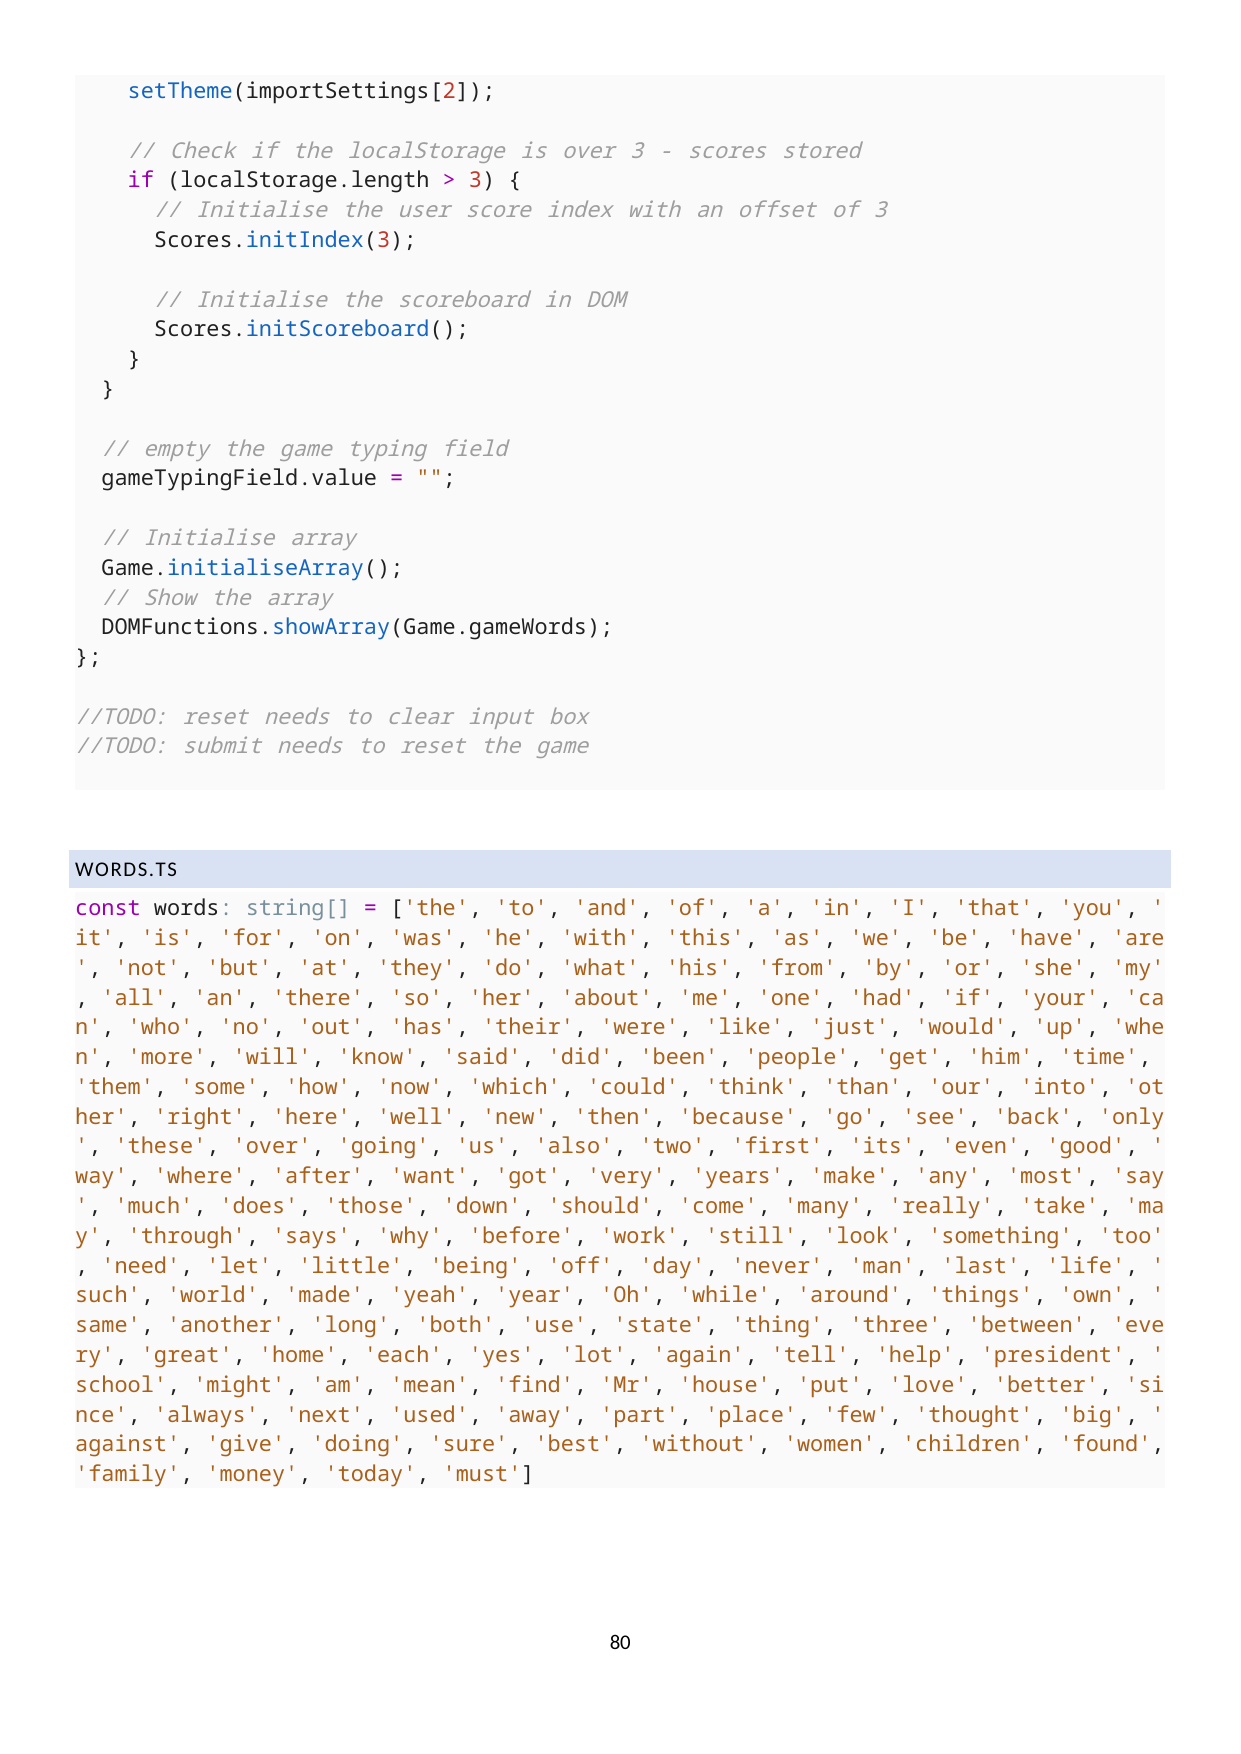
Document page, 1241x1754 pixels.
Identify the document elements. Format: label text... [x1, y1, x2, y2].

text setTheme(importSettings[2]); [75, 75, 1165, 105]
text // Check if the localStorage is over 3 - scores stored [75, 134, 1165, 164]
text // empty the game typing field [75, 432, 1165, 462]
text gameTypingField.value = ""; [75, 462, 1165, 492]
text Scores.initIndex(3); [75, 224, 1165, 254]
text if (localStorage.length > 3) { [75, 164, 1165, 194]
text // Show the array [75, 581, 1165, 611]
text } [75, 373, 1165, 403]
text const words: string[] = ['the', 'to', 'and', 'of', 'a', 'in', 'I', 'that', 'you', 'it', 'is', 'for', 'on', 'was', 'he', 'with', 'this', 'as', 'we', 'be', 'have', 'are', 'not', 'but', 'at', 'they', 'do', 'what', 'his', 'from', 'by', 'or', 'she', 'my', 'all', 'an', 'there', 'so', 'her', 'about', 'me', 'one', 'had', 'if', 'your', 'can', 'who', 'no', 'out', 'has', 'their', 'were', 'like', 'just', 'would', 'up', 'when', 'more', 'will', 'know', 'said', 'did', 'been', 'people', 'get', 'him', 'time', 'them', 'some', 'how', 'now', 'which', 'could', 'think', 'than', 'our', 'into', 'other', 'right', 'here', 'well', 'new', 'then', 'because', 'go', 'see', 'back', 'only', 'these', 'over', 'going', 'us', 'also', 'two', 'first', 'its', 'even', 'good', 'way', 'where', 'after', 'want', 'got', 'very', 'years', 'make', 'any', 'most', 'say', 'much', 'does', 'those', 'down', 'should', 'come', 'many', 'really', 'take', 'may', 'through', 'says', 'why', 'before', 'work', 'still', 'look', 'something', 'too', 'need', 'let', 'little', 'being', 'off', 'day', 'never', 'man', 'last', 'life', 'such', 'world', 'made', 'yeah', 'year', 'Oh', 'while', 'around', 'things', 'own', 'same', 'another', 'long', 'both', 'use', 'state', 'thing', 'three', 'between', 'every', 'great', 'home', 'each', 'yes', 'lot', 'again', 'tell', 'help', 'president', 'school', 'might', 'am', 'mean', 'find', 'Mr', 'house', 'put', 'love', 'better', 'since', 'always', 'next', 'used', 'away', 'part', 'place', 'few', 'thought', 'big', 'against', 'give', 'doing', 'sure', 'best', 'without', 'women', 'children', 'found', 'family', 'money', 'today', 'must'] [75, 892, 1165, 1488]
text Game.initialiseArray(); [75, 552, 1165, 581]
text DOMFunctions.showArray(Game.gameWords); [75, 611, 1165, 641]
subtitle words.ts [75, 857, 1165, 882]
text // Initialise the scoreboard in DOM [75, 283, 1165, 313]
text // Initialise the user score index with an offset of 3 [75, 194, 1165, 224]
text }; [75, 641, 1165, 671]
text Scores.initScoreboard(); [75, 313, 1165, 343]
text // Initialise array [75, 522, 1165, 552]
text } [75, 343, 1165, 373]
text //TODO: reset needs to clear input box [75, 701, 1165, 730]
text //TODO: submit needs to reset the game [75, 730, 1165, 760]
